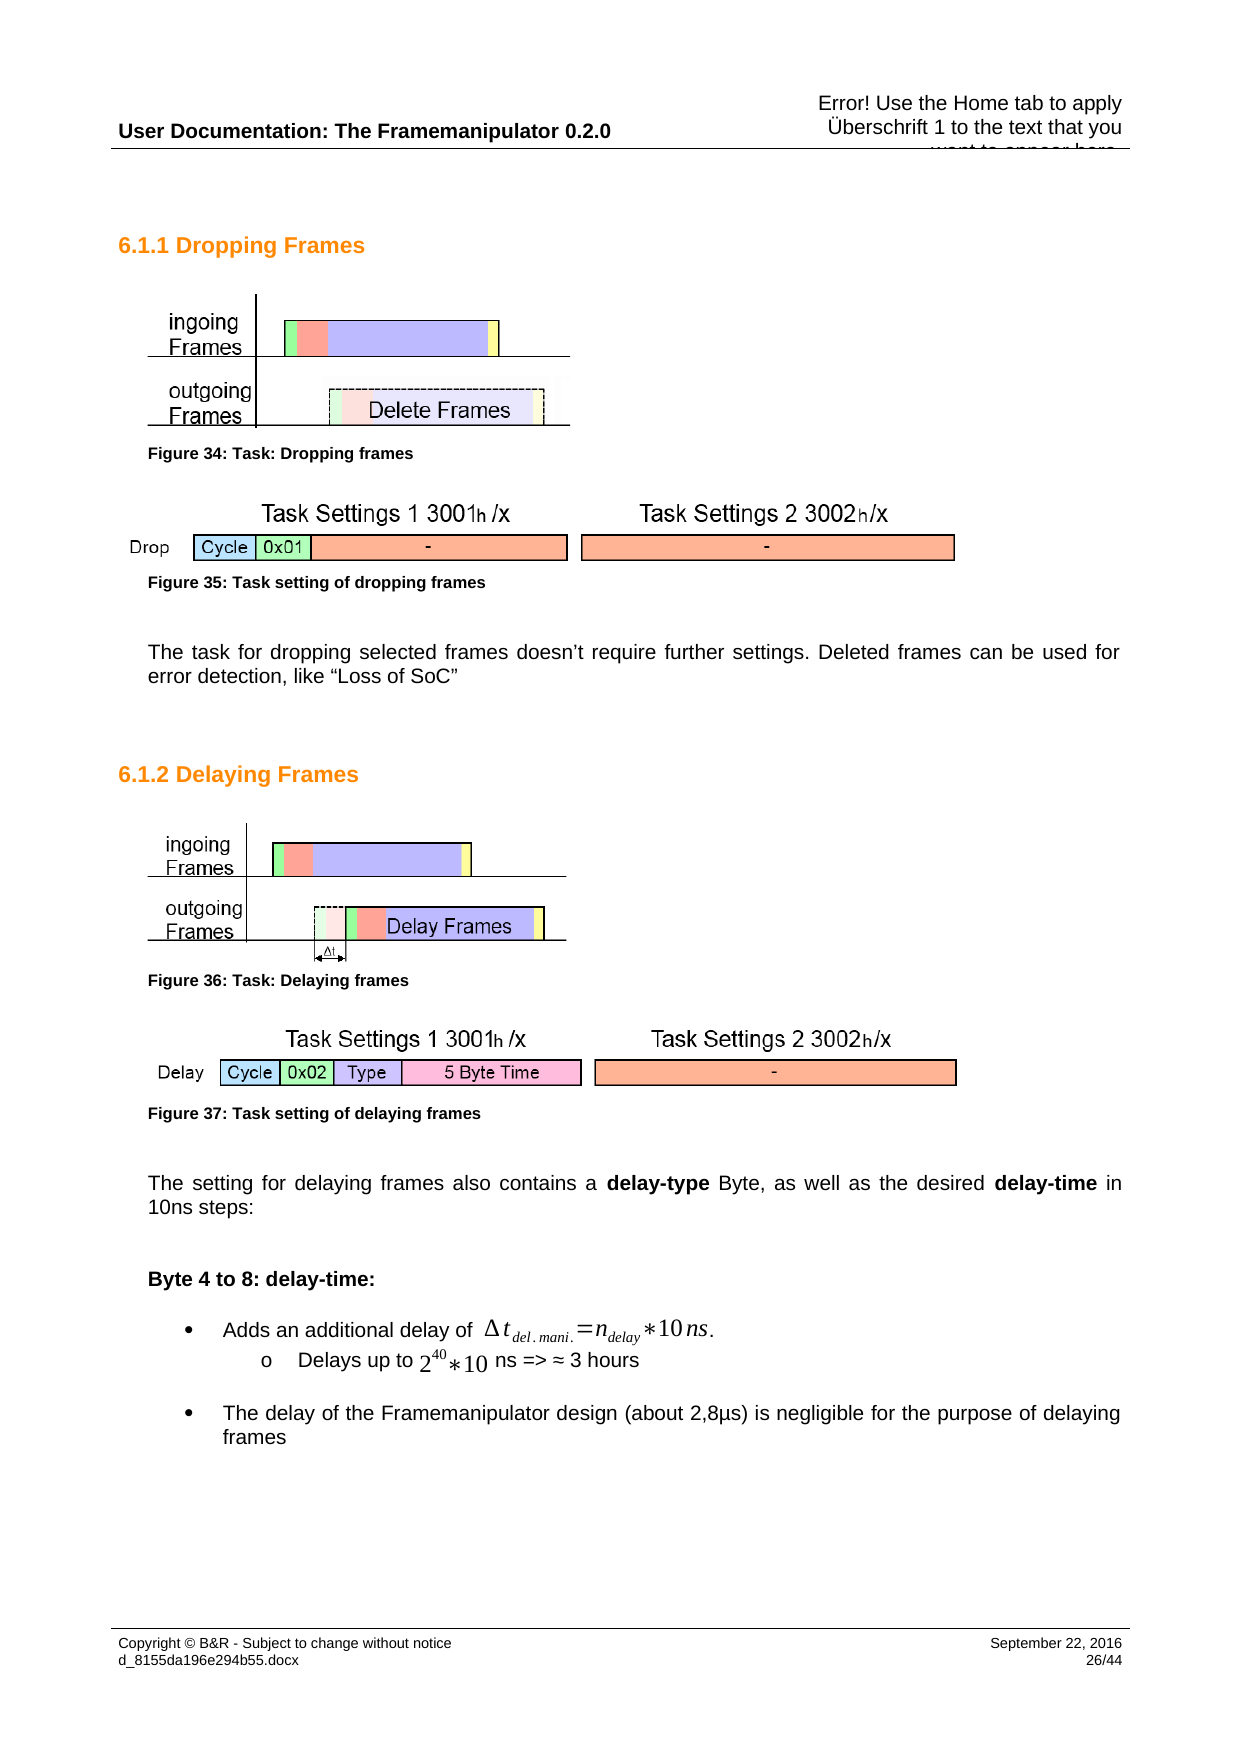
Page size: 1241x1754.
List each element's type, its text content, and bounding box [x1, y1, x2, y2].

text The task for dropping selected frames doesn’t require further settings. Deleted frames can be used for error detection, like “Loss of SoC” [148, 640, 1122, 688]
subtitle Dropping Frames [118, 232, 1122, 258]
text Byte 4 to 8: delay-time: [148, 1266, 1122, 1290]
list Delays up to ns => ≈ 3 hours [260, 1346, 1122, 1377]
text Figure 37: Task setting of delaying frames [148, 1103, 1122, 1123]
text The setting for delaying frames also contains a delay-type Byte, as well as the desired delay-time in 10ns steps: [148, 1171, 1122, 1218]
list Adds an additional delay of . [185, 1314, 1122, 1346]
text Figure 35: Task setting of dropping frames [148, 573, 1122, 592]
picture [118, 487, 968, 567]
picture [147, 294, 571, 438]
list The delay of the Framemanipulator design (about 2,8µs) is negligible for the purpose of delaying frames [185, 1401, 1122, 1449]
text Figure 36: Task: Delaying frames [148, 971, 1122, 990]
text Figure 34: Task: Dropping frames [148, 444, 1122, 463]
picture [147, 1014, 969, 1098]
picture [147, 823, 567, 965]
subtitle Delaying Frames [118, 761, 1122, 787]
